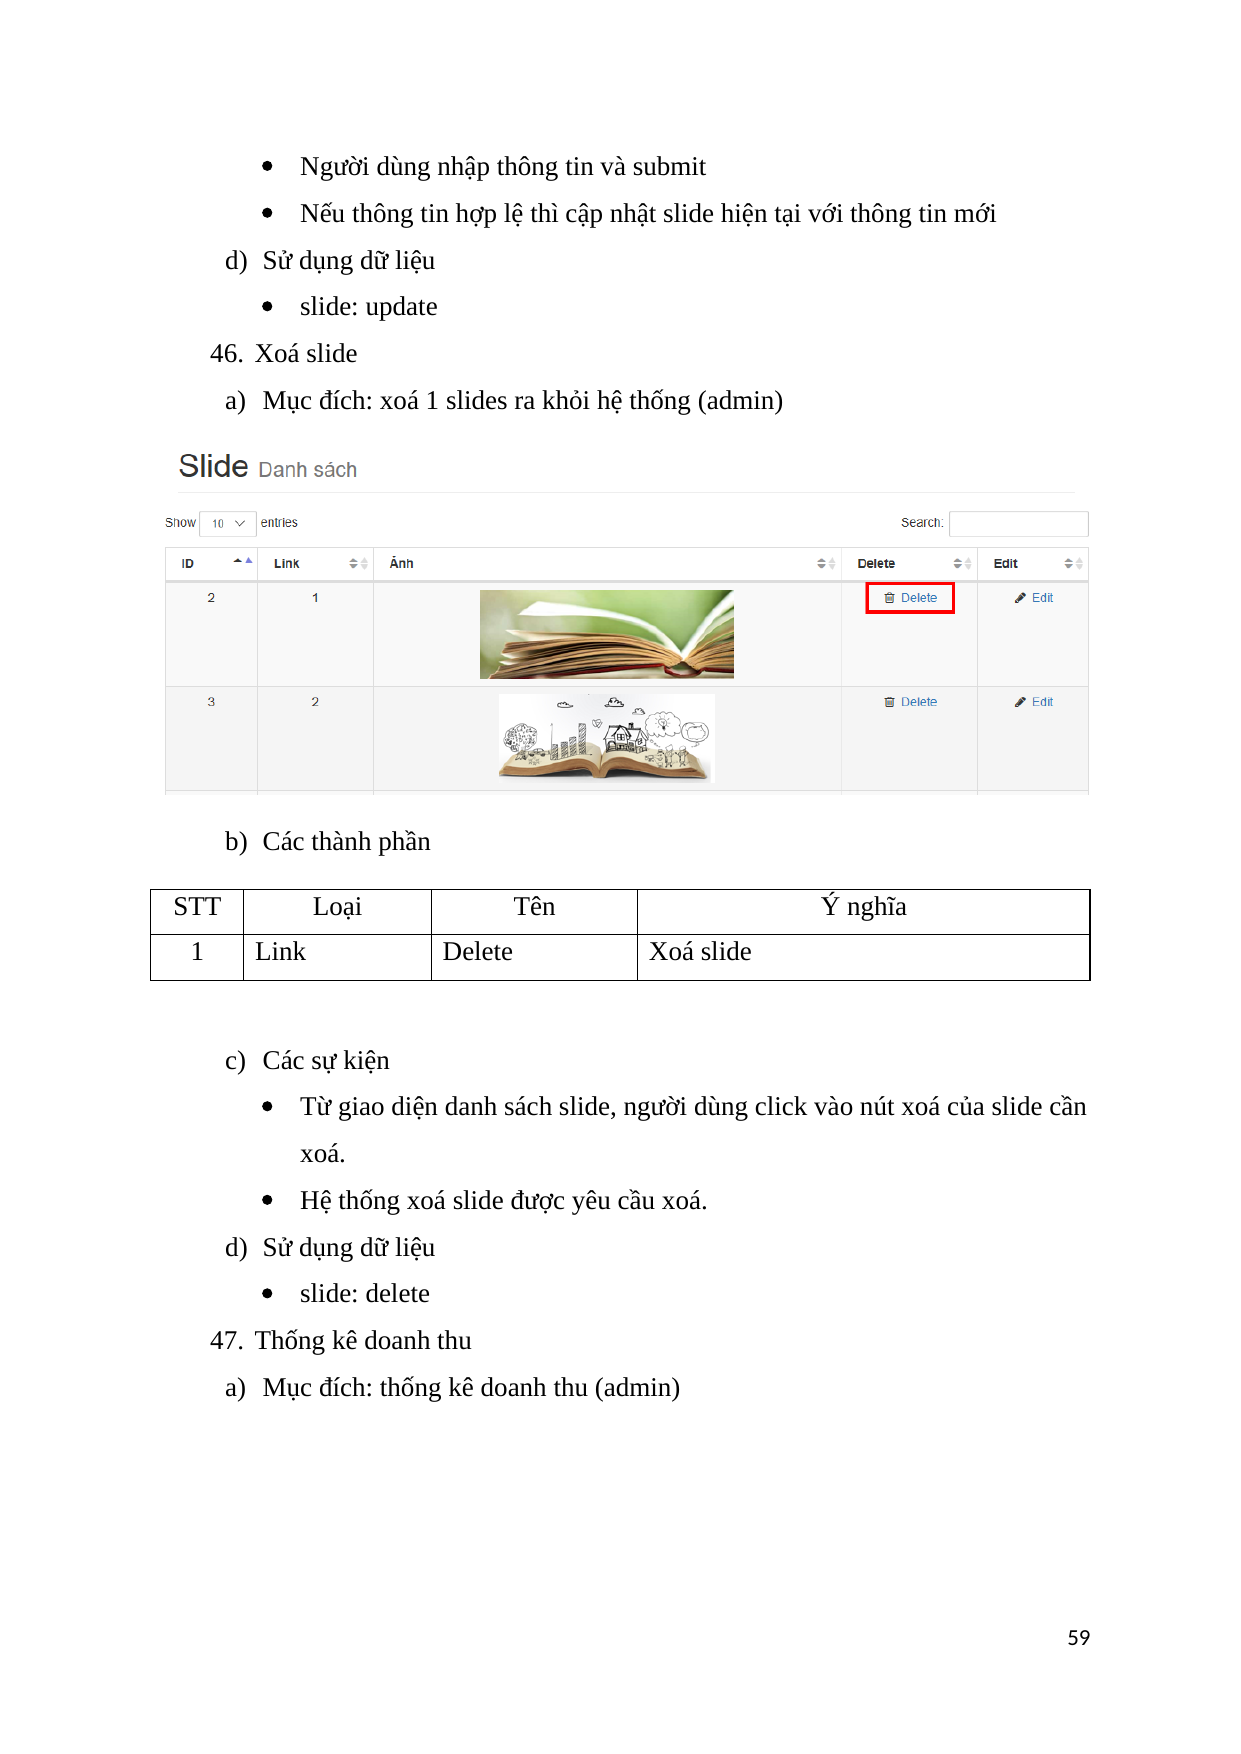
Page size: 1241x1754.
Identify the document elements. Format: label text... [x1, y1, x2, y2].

picture [150, 447, 1091, 795]
list Nếu thông tin hợp lệ thì cập nhật slide hiện tại với thông tin mới [262, 197, 1090, 228]
list Người dùng nhập thông tin và submit [262, 150, 1090, 181]
list slide: update [262, 290, 1090, 322]
table_cell Xoá slide [638, 935, 1089, 979]
list Hệ thống xoá slide được yêu cầu xoá. [262, 1184, 1090, 1215]
table_header Tên [432, 890, 637, 934]
list slide: delete [262, 1277, 1090, 1309]
table_cell Link [244, 935, 431, 979]
list Xoá slide [210, 337, 1090, 368]
list Từ giao diện danh sách slide, người dùng click vào nút xoá của slide cần xoá. [262, 1091, 1090, 1168]
list Mục đích: thống kê doanh thu (admin) [225, 1371, 1090, 1402]
table_header Loại [244, 890, 431, 934]
list Mục đích: xoá 1 slides ra khỏi hệ thống (admin) [225, 384, 1090, 415]
list Các sự kiện [225, 1044, 1090, 1075]
list Sử dụng dữ liệu [225, 244, 1090, 275]
table_header Ý nghĩa [638, 890, 1089, 934]
list Các thành phần [225, 826, 1090, 857]
table_cell 1 [151, 935, 243, 979]
table_header STT [151, 890, 243, 934]
list Sử dụng dữ liệu [225, 1231, 1090, 1262]
table_cell Delete [432, 935, 637, 979]
list Thống kê doanh thu [210, 1324, 1090, 1356]
